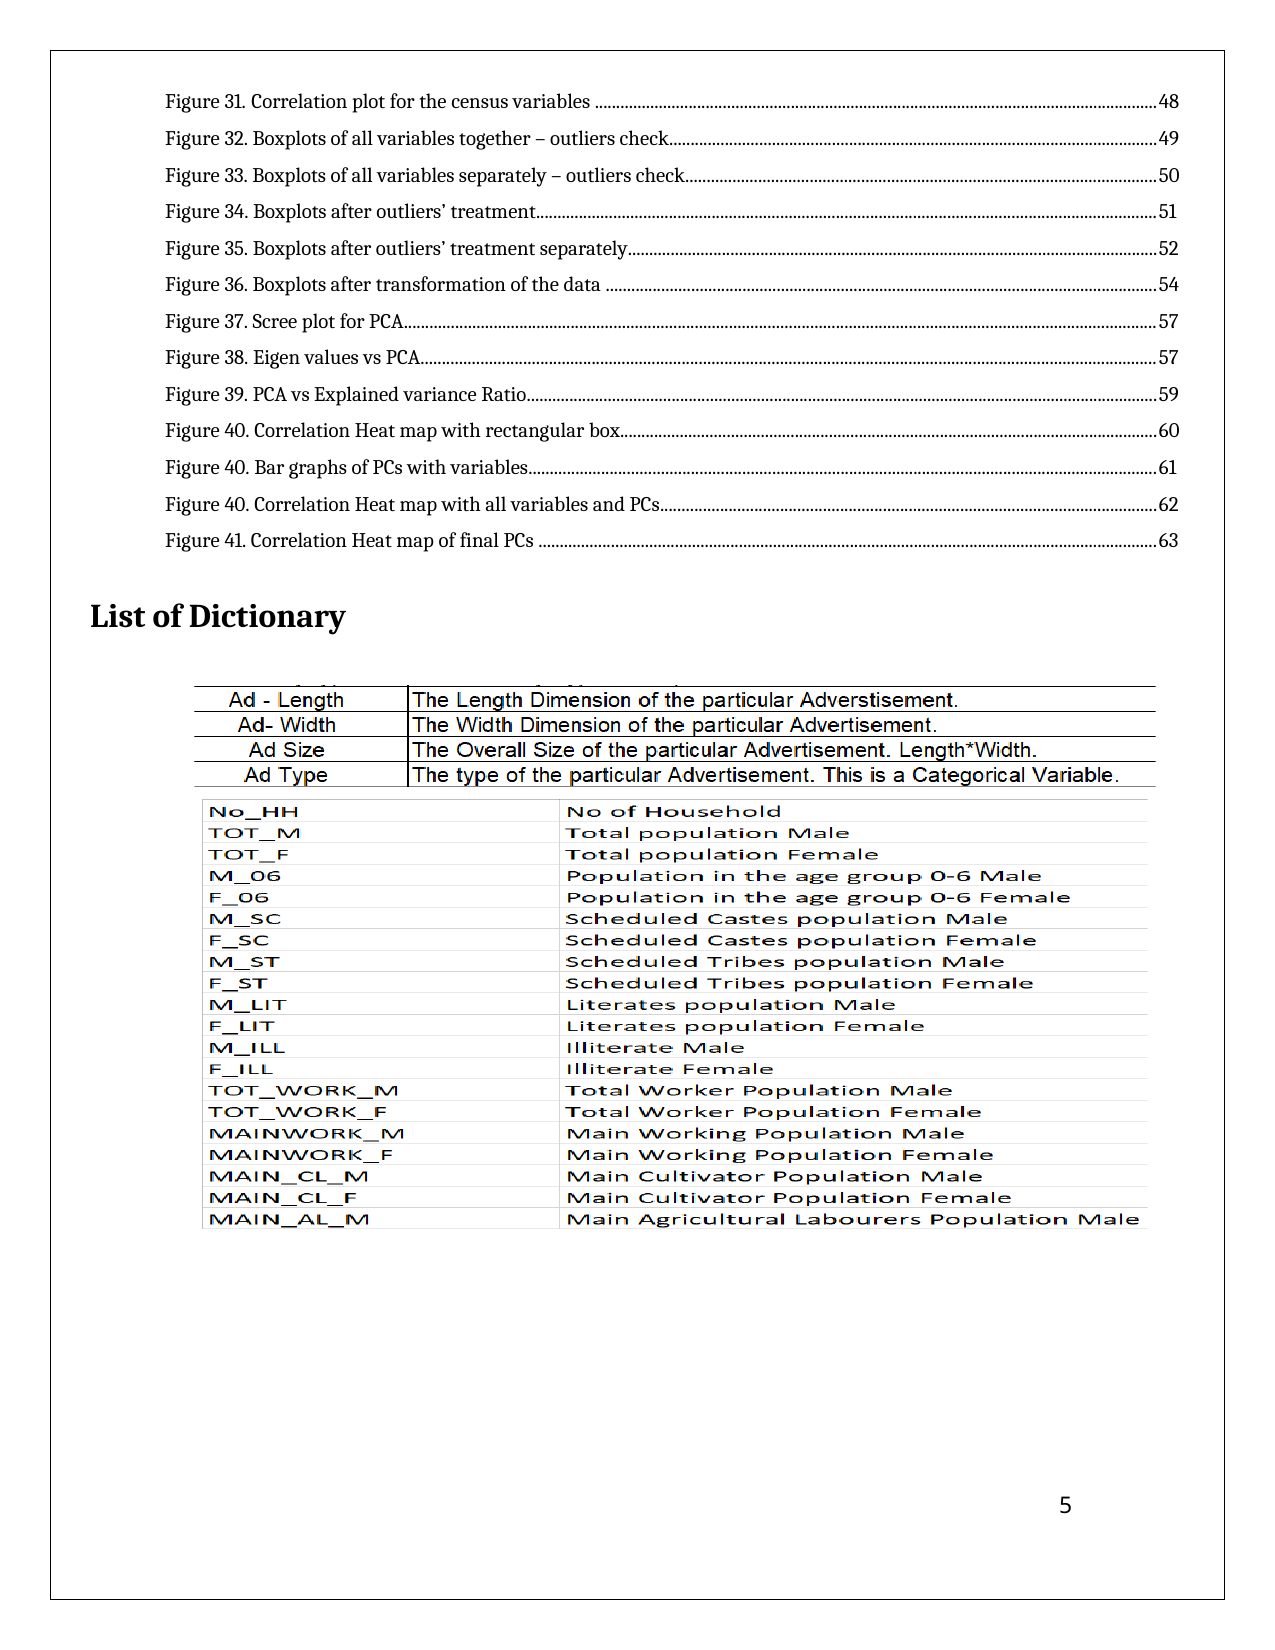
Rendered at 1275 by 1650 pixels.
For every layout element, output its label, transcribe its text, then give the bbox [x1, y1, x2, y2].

subtitle List of Dictionary [90, 597, 1185, 636]
text Figure 32. Boxplots of all variables together – outliers check 49 [165, 127, 1185, 151]
text Figure 31. Correlation plot for the census variables 48 [165, 90, 1185, 114]
text Figure 33. Boxplots of all variables separately – outliers check 50 [165, 163, 1185, 187]
text Figure 36. Boxplots after transformation of the data 54 [165, 273, 1185, 297]
text Figure 39. PCA vs Explained variance Ratio 59 [165, 383, 1185, 407]
text Figure 37. Scree plot for PCA 57 [165, 309, 1185, 333]
picture [194, 685, 1156, 787]
text Figure 40. Bar graphs of PCs with variables 61 [165, 456, 1185, 480]
text Figure 34. Boxplots after outliers’ treatment 51 [165, 200, 1185, 224]
text Figure 38. Eigen values vs PCA 57 [165, 346, 1185, 370]
text Figure 41. Correlation Heat map of final PCs 63 [165, 529, 1185, 553]
text Figure 40. Correlation Heat map with all variables and PCs 62 [165, 492, 1185, 516]
text Figure 35. Boxplots after outliers’ treatment separately 52 [165, 236, 1185, 260]
picture [202, 799, 1148, 1229]
text Figure 40. Correlation Heat map with rectangular box 60 [165, 419, 1185, 443]
